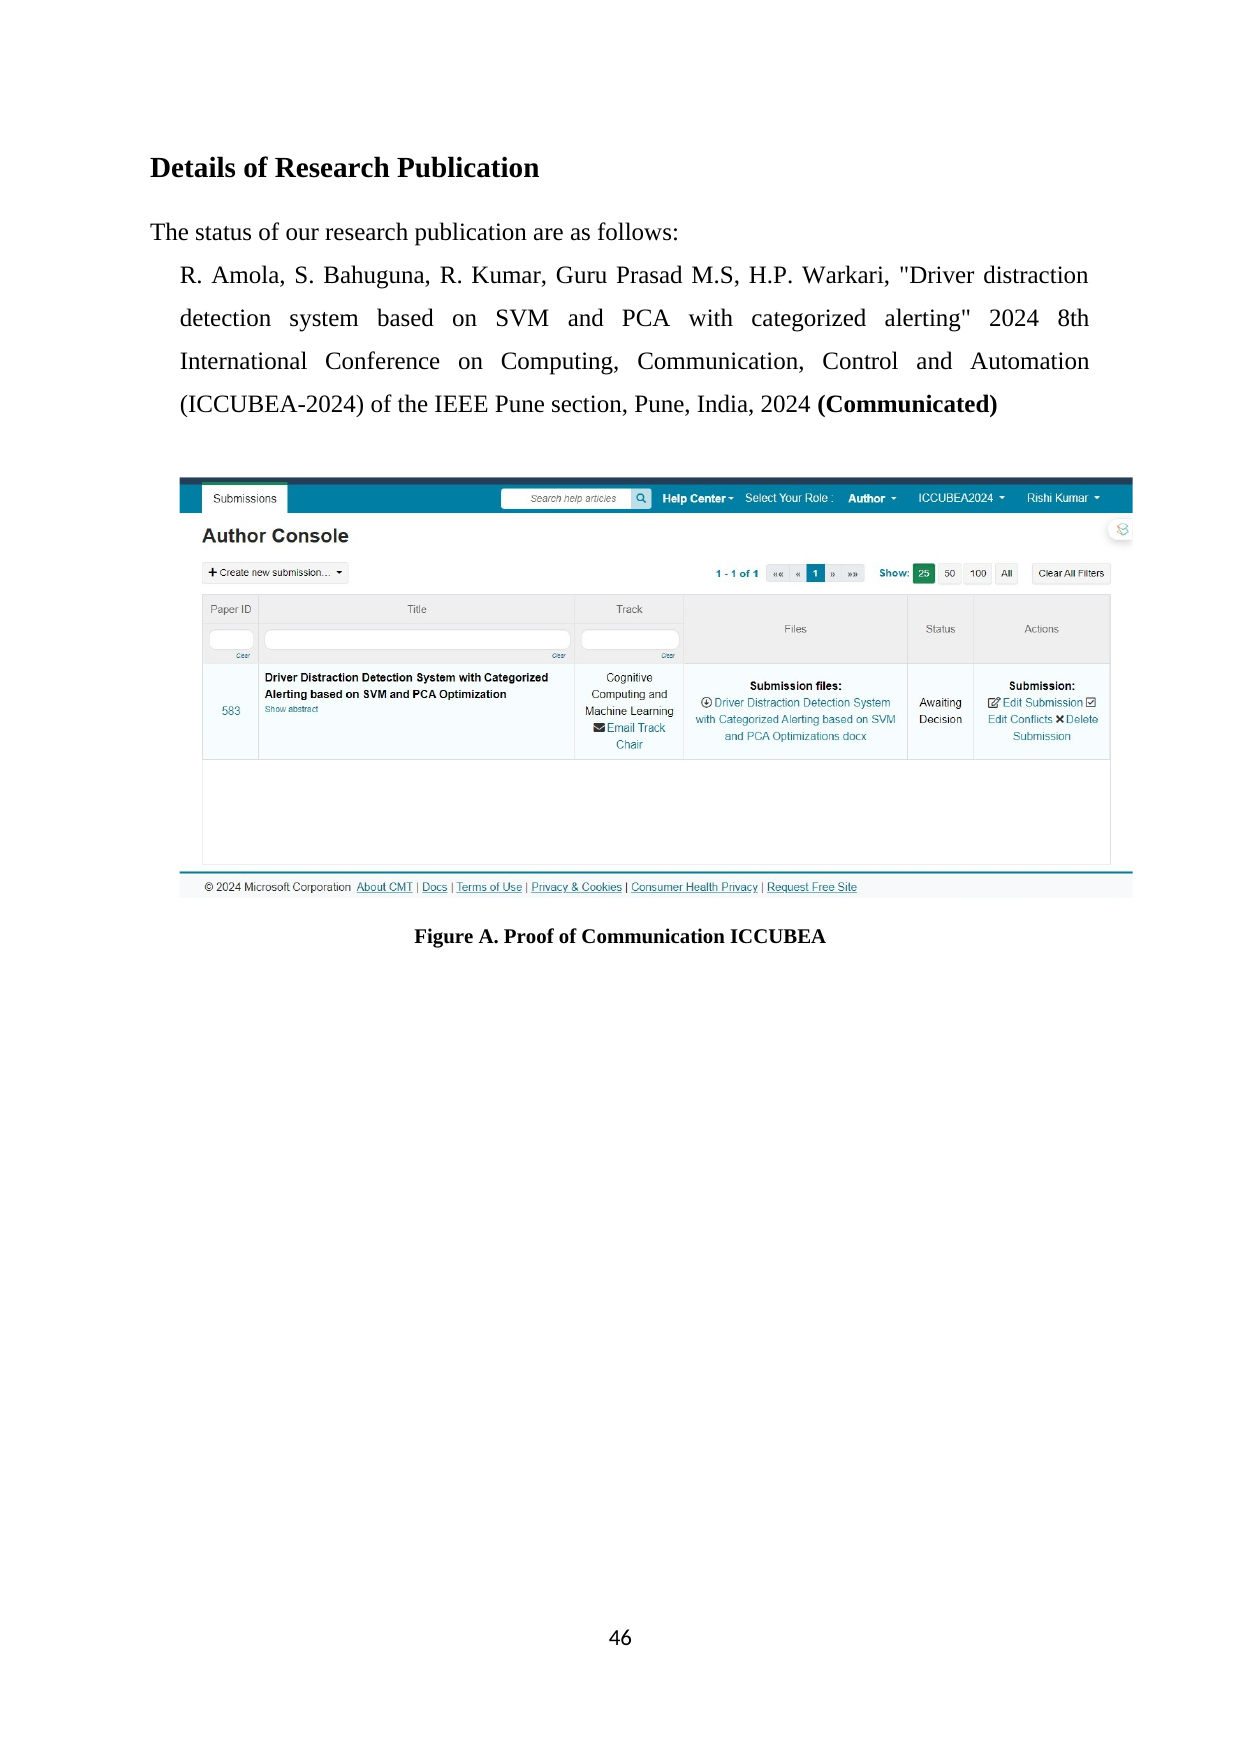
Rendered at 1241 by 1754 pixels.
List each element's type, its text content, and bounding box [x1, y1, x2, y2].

picture [501, 488, 652, 509]
picture [1056, 494, 1088, 502]
list R. Amola, S. Bahuguna, R. Kumar, Guru Prasad M.S, H.P. Warkari, "Driver distraction detection system based on SVM and PCA with categorized alerting" 2024 8th International Conference on Computing, Communication, Control and Automation (ICCUBEA-2024) of the IEEE Pune section, Pune, India, 2024 (Communicated) [179, 260, 1090, 418]
picture [179, 475, 1133, 898]
picture [806, 494, 827, 502]
picture [780, 494, 801, 502]
picture [691, 494, 725, 503]
picture [961, 494, 993, 502]
picture [664, 494, 687, 504]
picture [747, 494, 776, 501]
text Figure A. Proof of Communication ICCUBEA [150, 924, 1090, 948]
picture [849, 494, 885, 502]
picture [1028, 494, 1052, 502]
text The status of our research publication are as follows: [150, 217, 1090, 246]
picture [944, 494, 957, 502]
picture [920, 494, 928, 501]
text Details of Research Publication [150, 150, 1090, 183]
